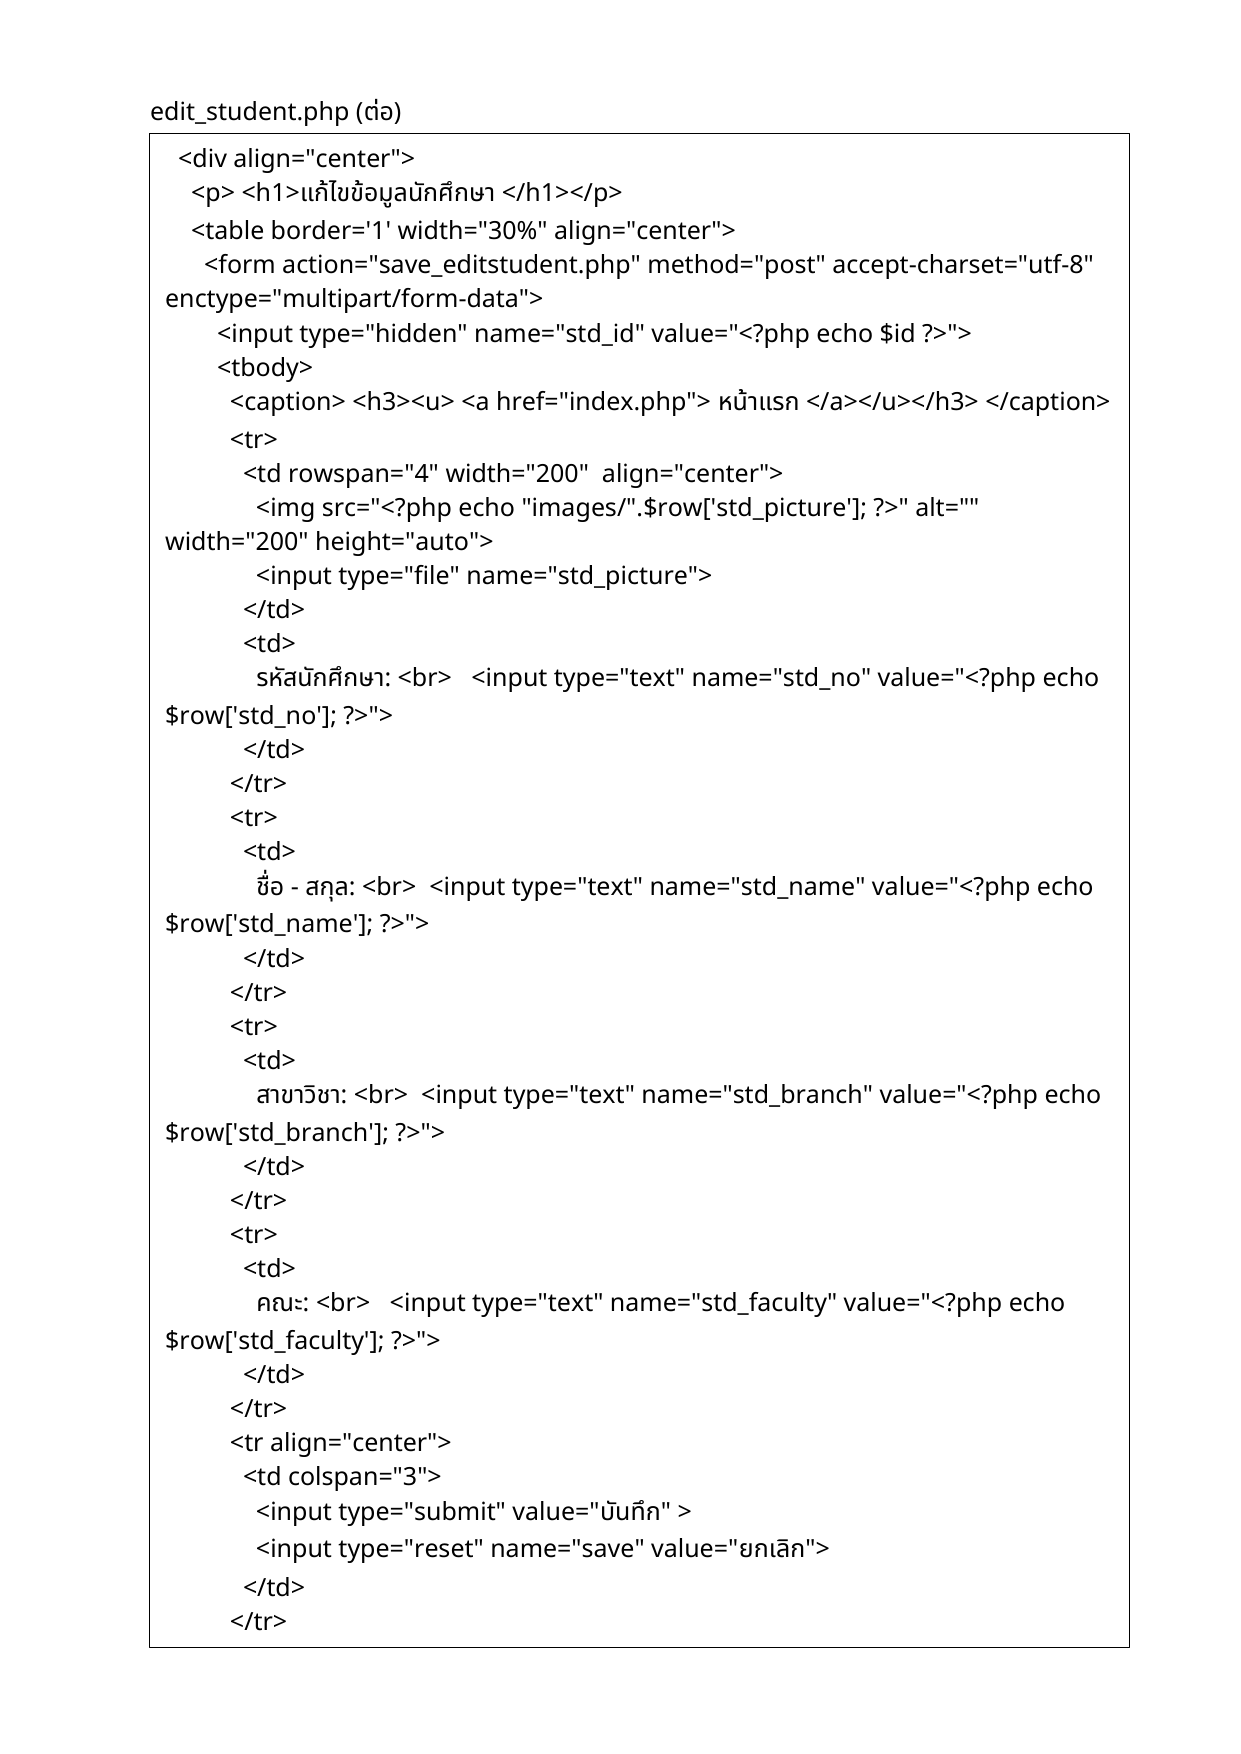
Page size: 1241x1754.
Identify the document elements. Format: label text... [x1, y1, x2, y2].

text edit_student.php (ต่อ) [150, 93, 1090, 131]
